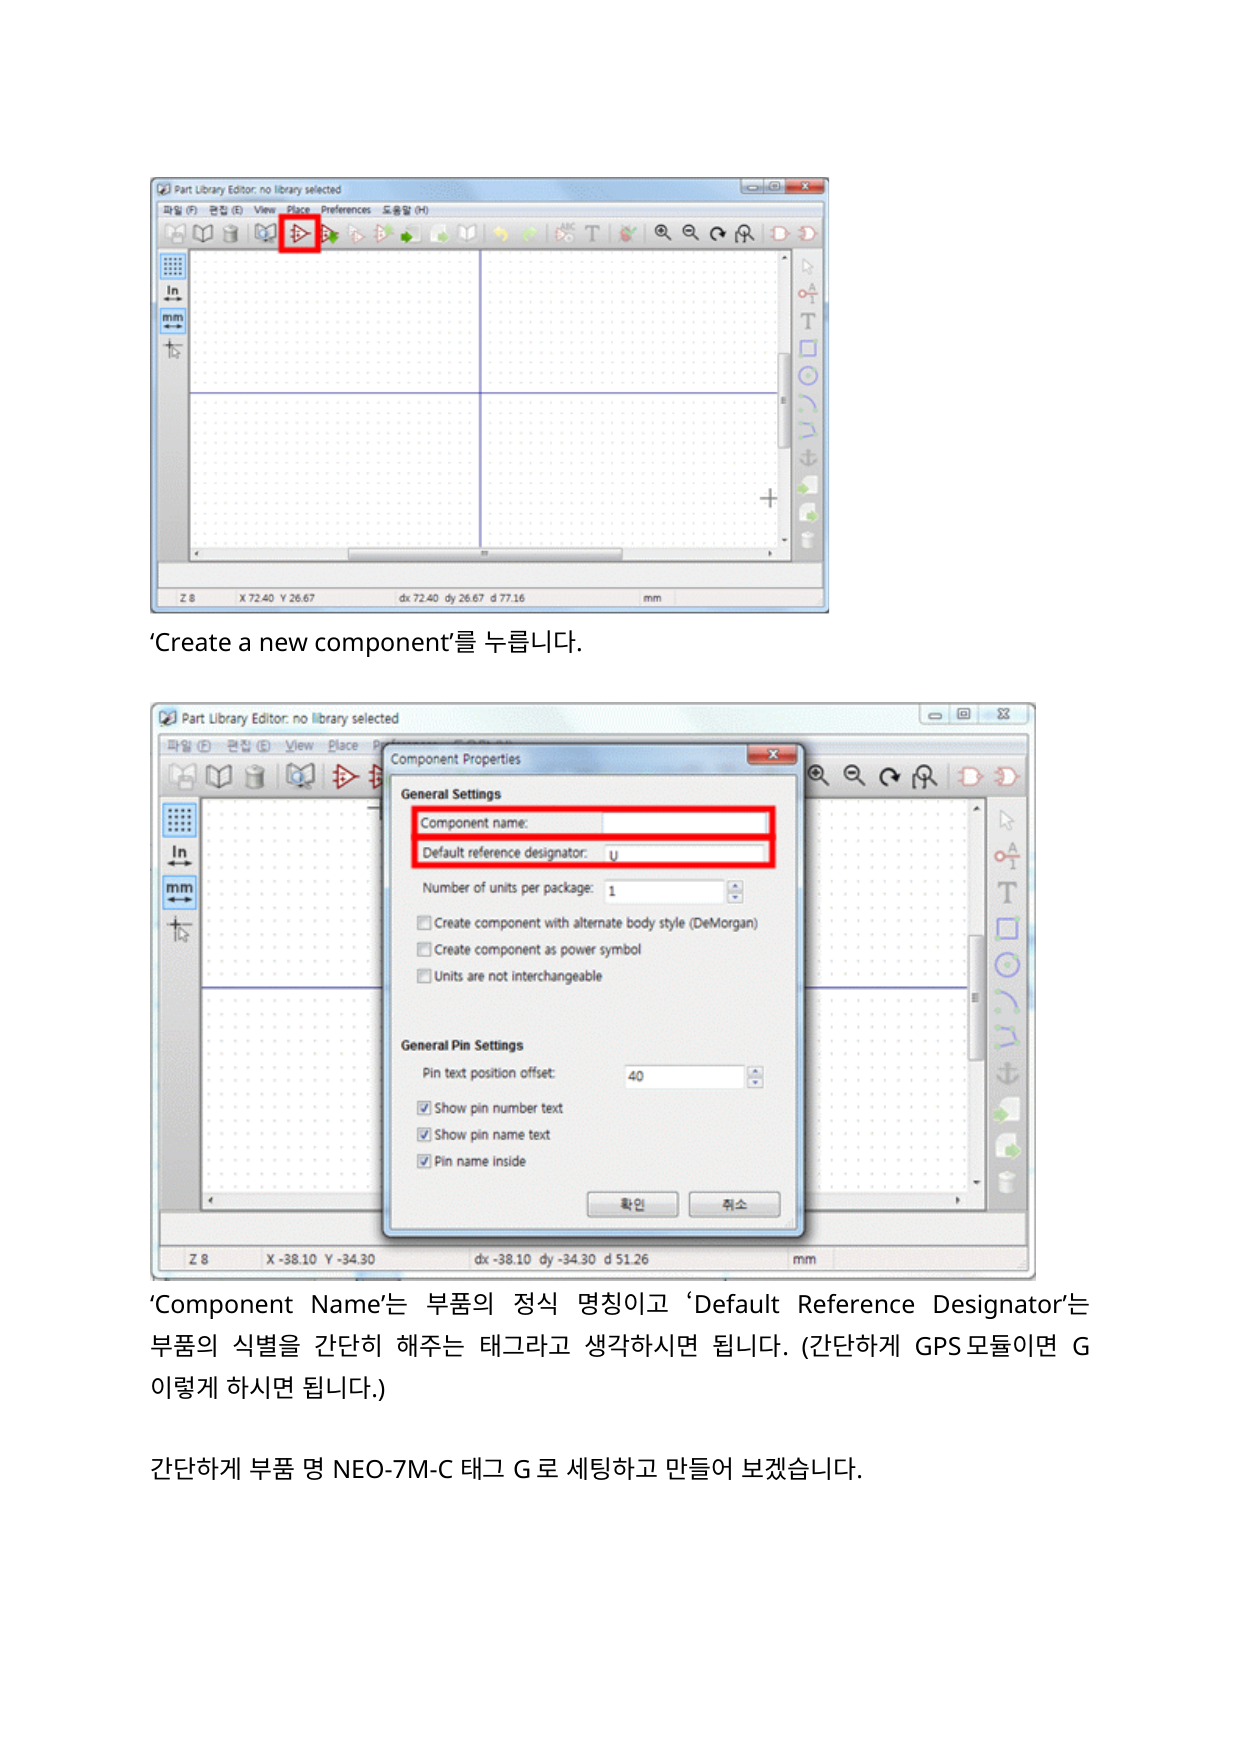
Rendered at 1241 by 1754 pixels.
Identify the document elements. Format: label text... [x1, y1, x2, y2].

text 간단하게 부품 명 NEO-7M-C 태그 G로 세팅하고 만들어 보겠습니다. [150, 1449, 1090, 1485]
text ‘Create a new component’를 누릅니다. [150, 622, 1090, 658]
picture [150, 177, 830, 618]
picture [150, 702, 1036, 1281]
text ‘Component Name’는 부품의 정식 명칭이고 ‘Default Reference Designator’는 부품의 식별을 간단히 해주는 태그라고 생각하시면 됩니다. (간단하게 GPS모듈이면 G 이렇게 하시면 됩니다.) [150, 1285, 1090, 1404]
